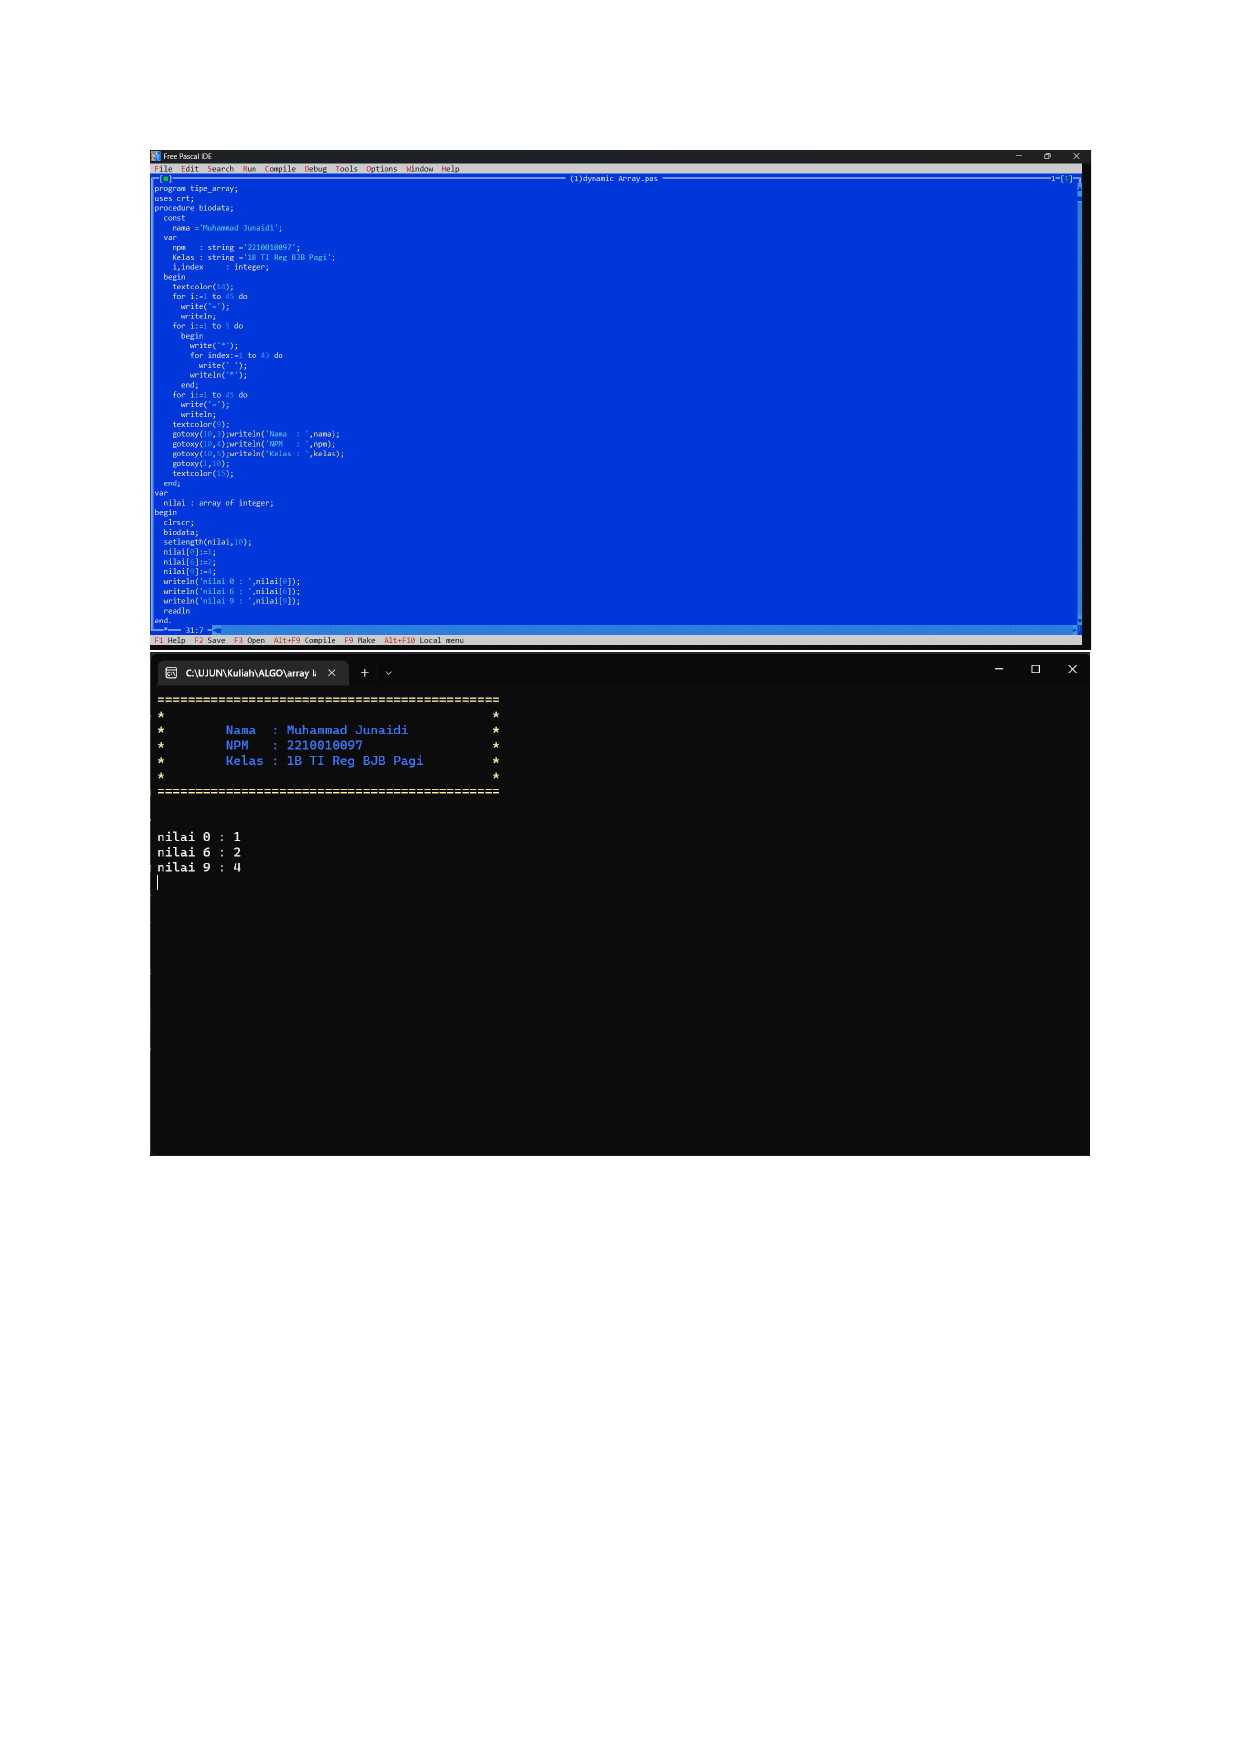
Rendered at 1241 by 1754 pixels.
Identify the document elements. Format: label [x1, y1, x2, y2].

picture [150, 150, 1092, 650]
picture [150, 652, 1090, 1156]
